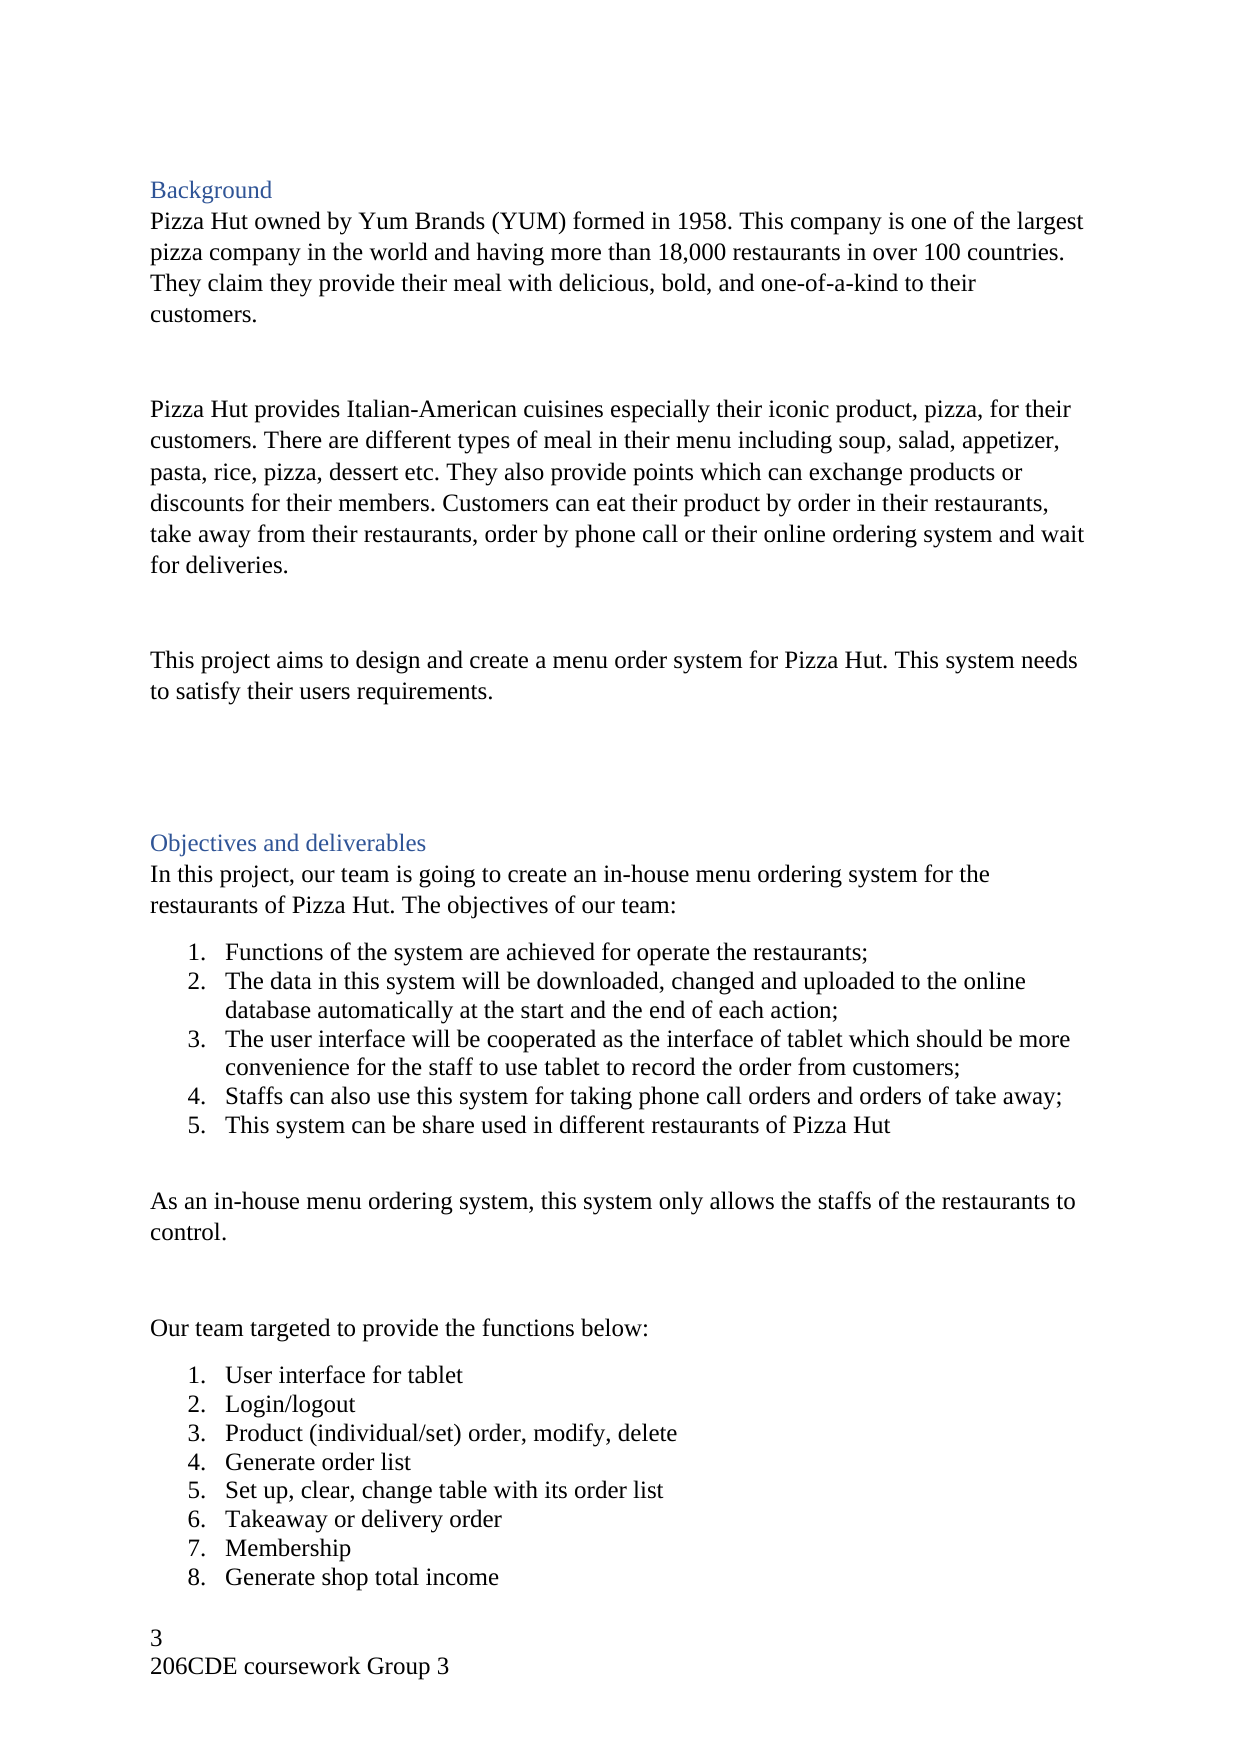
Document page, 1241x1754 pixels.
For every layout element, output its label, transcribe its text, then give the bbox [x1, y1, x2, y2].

text This project aims to design and create a menu order system for Pizza Hut. This system needs to satisfy their users requirements. [150, 645, 1090, 705]
list Takeaway or delivery order [187, 1504, 1090, 1533]
list Staffs can also use this system for taking phone call orders and orders of take away; [187, 1081, 1090, 1110]
list The user interface will be cooperated as the interface of tablet which should be more convenience for the staff to use tablet to record the order from customers; [187, 1024, 1090, 1081]
list Functions of the system are achieved for operate the restaurants; [187, 937, 1090, 966]
list Generate order list [187, 1447, 1090, 1476]
text Our team targeted to provide the functions below: [150, 1313, 1090, 1342]
subtitle Background [150, 175, 1090, 204]
text As an in-house menu ordering system, this system only allows the staffs of the restaurants to control. [150, 1186, 1090, 1246]
text Pizza Hut provides Italian-American cuisines especially their iconic product, pizza, for their customers. There are different types of meal in their menu including soup, salad, appetizer, pasta, rice, pizza, dessert etc. They also provide points which can exchange products or discounts for their members. Customers can eat their product by order in their restaurants, take away from their restaurants, order by phone call or their online ordering system and wait for deliveries. [150, 394, 1090, 578]
list This system can be share used in different restaurants of Pizza Hut [187, 1110, 1090, 1139]
list Generate shop total income [187, 1562, 1090, 1591]
list User interface for tablet [187, 1361, 1090, 1389]
list The data in this system will be downloaded, changed and uploaded to the online database automatically at the start and the end of each action; [187, 966, 1090, 1024]
list Login/logout [187, 1389, 1090, 1418]
subtitle Objectives and deliverables [150, 828, 1090, 856]
list Membership [187, 1533, 1090, 1562]
list Product (individual/set) order, modify, delete [187, 1418, 1090, 1447]
list Set up, clear, change table with its order list [187, 1476, 1090, 1504]
text In this project, our team is going to create an in-house menu ordering system for the restaurants of Pizza Hut. The objectives of our team: [150, 859, 1090, 918]
text Pizza Hut owned by Yum Brands (YUM) formed in 1958. This company is one of the largest pizza company in the world and having more than 18,000 restaurants in over 100 countries. They claim they provide their meal with delicious, bold, and one-of-a-kind to their customers. [150, 206, 1090, 328]
